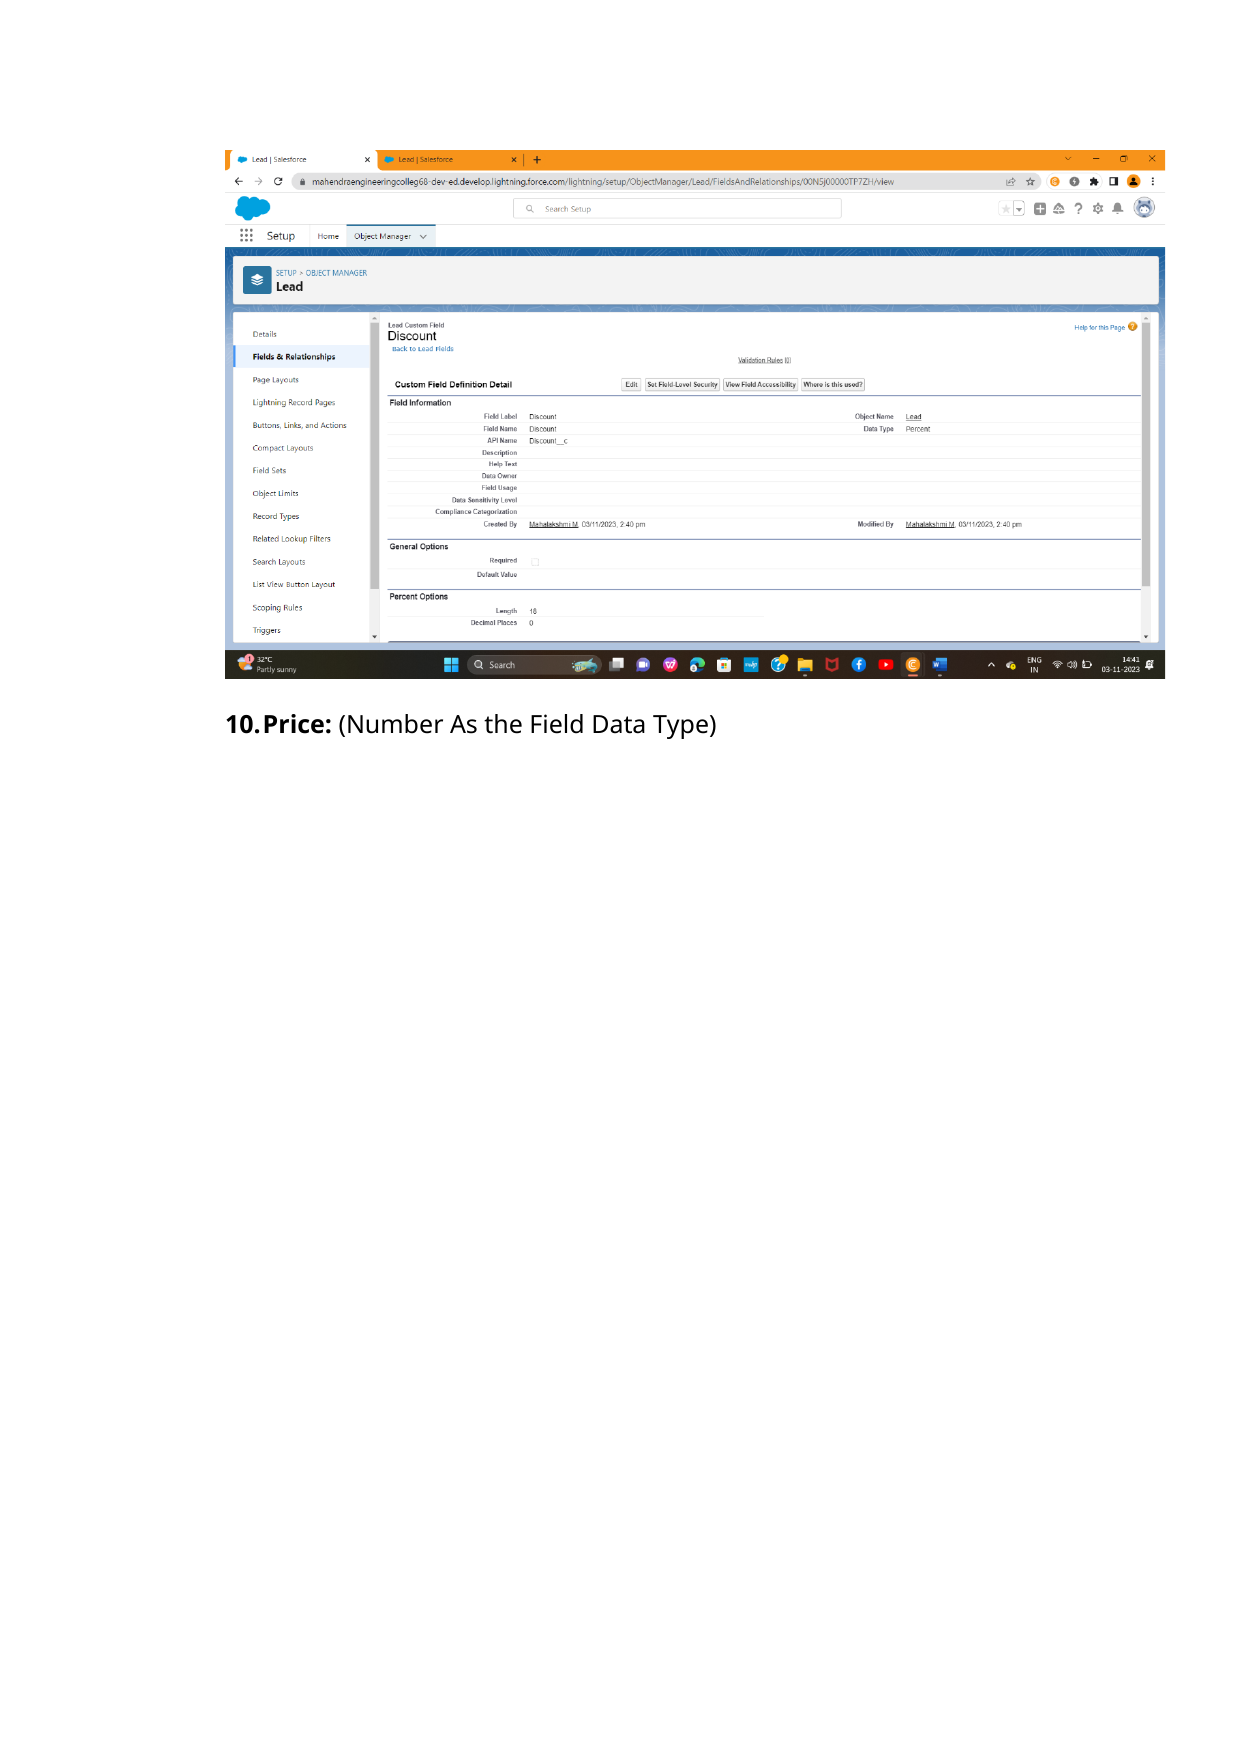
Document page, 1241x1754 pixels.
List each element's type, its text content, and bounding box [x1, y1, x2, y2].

list Price: (Number As the Field Data Type) [225, 707, 1090, 741]
picture [225, 150, 1166, 679]
